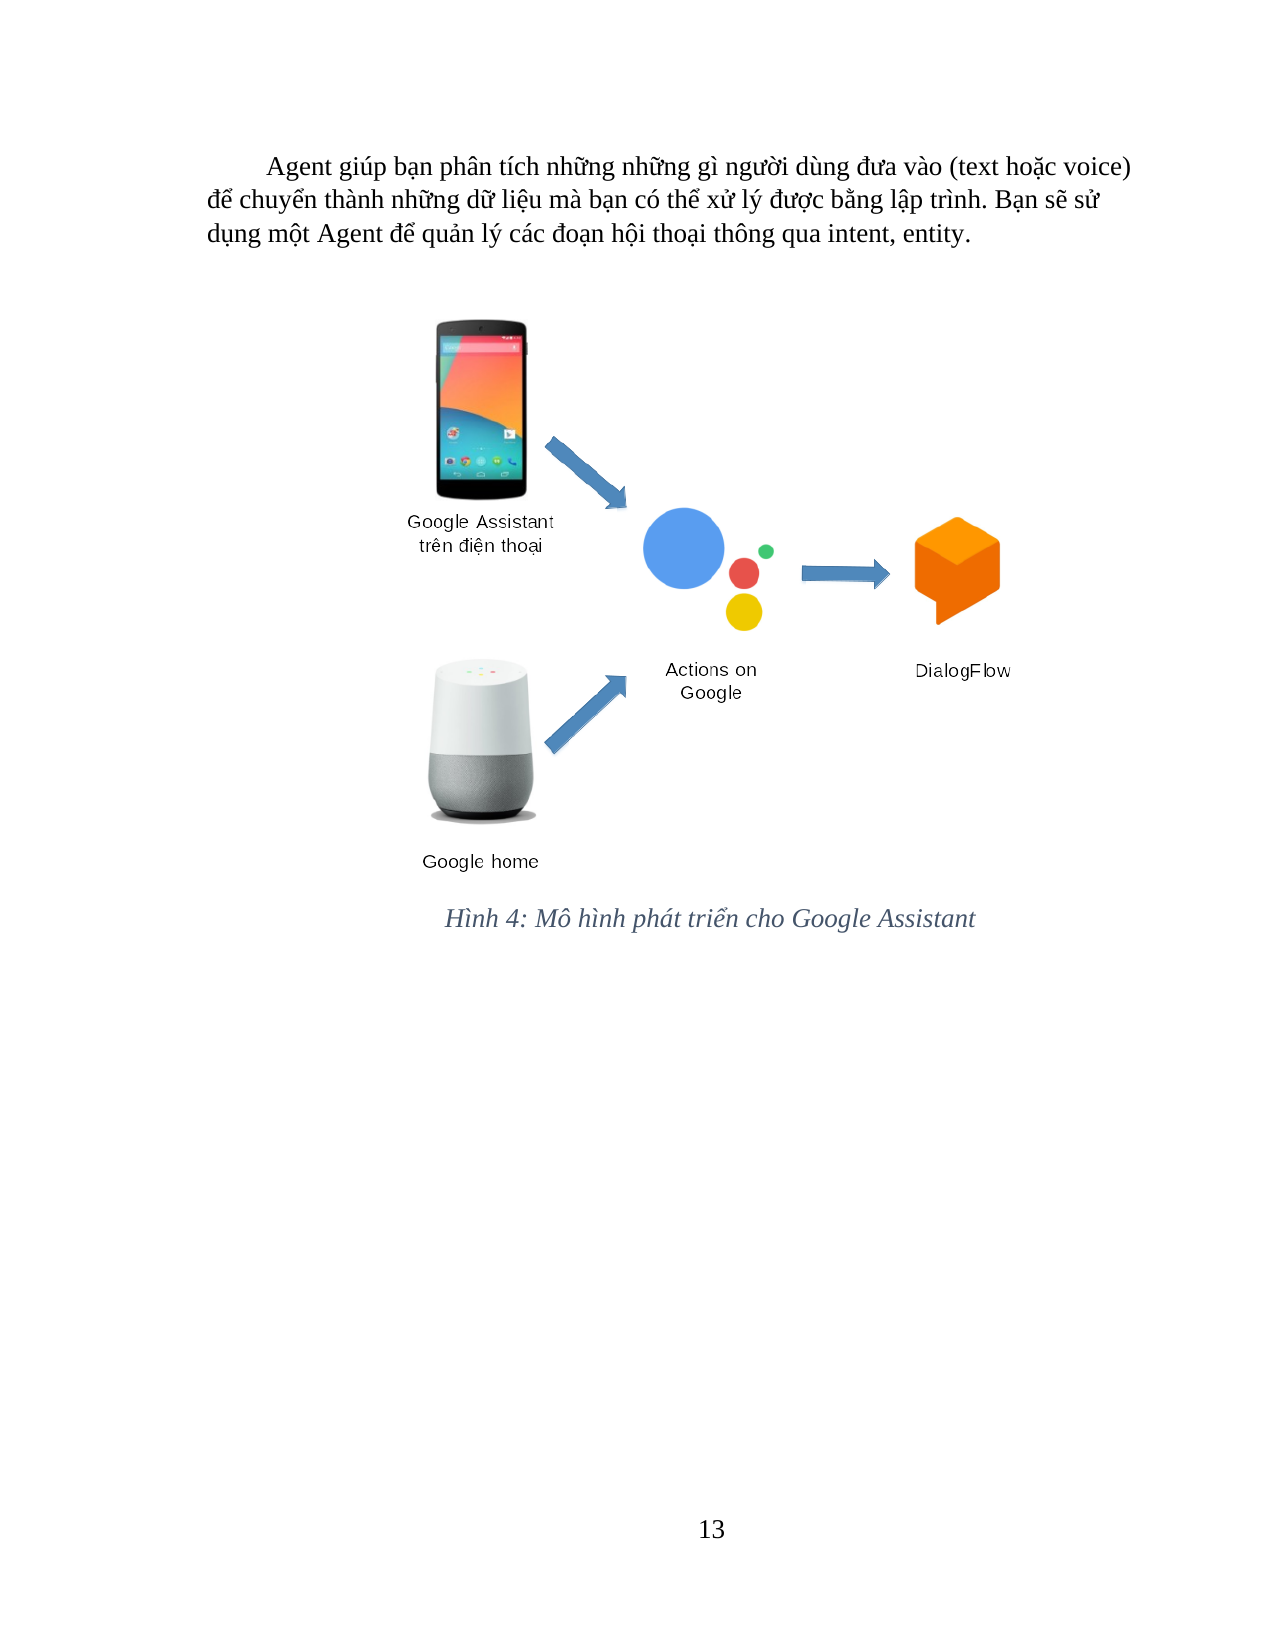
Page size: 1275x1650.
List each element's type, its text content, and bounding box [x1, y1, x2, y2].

text Agent giúp bạn phân tích những những gì người dùng đưa vào (text hoặc voice) để chuyển thành những dữ liệu mà bạn có thể xử lý được bằng lập trình. Bạn sẽ sử dụng một Agent để quản lý các đoạn hội thoại thông qua intent, entity. [207, 150, 1157, 248]
text Hình 4: Mô hình phát triển cho Google Assistant [207, 902, 1157, 933]
